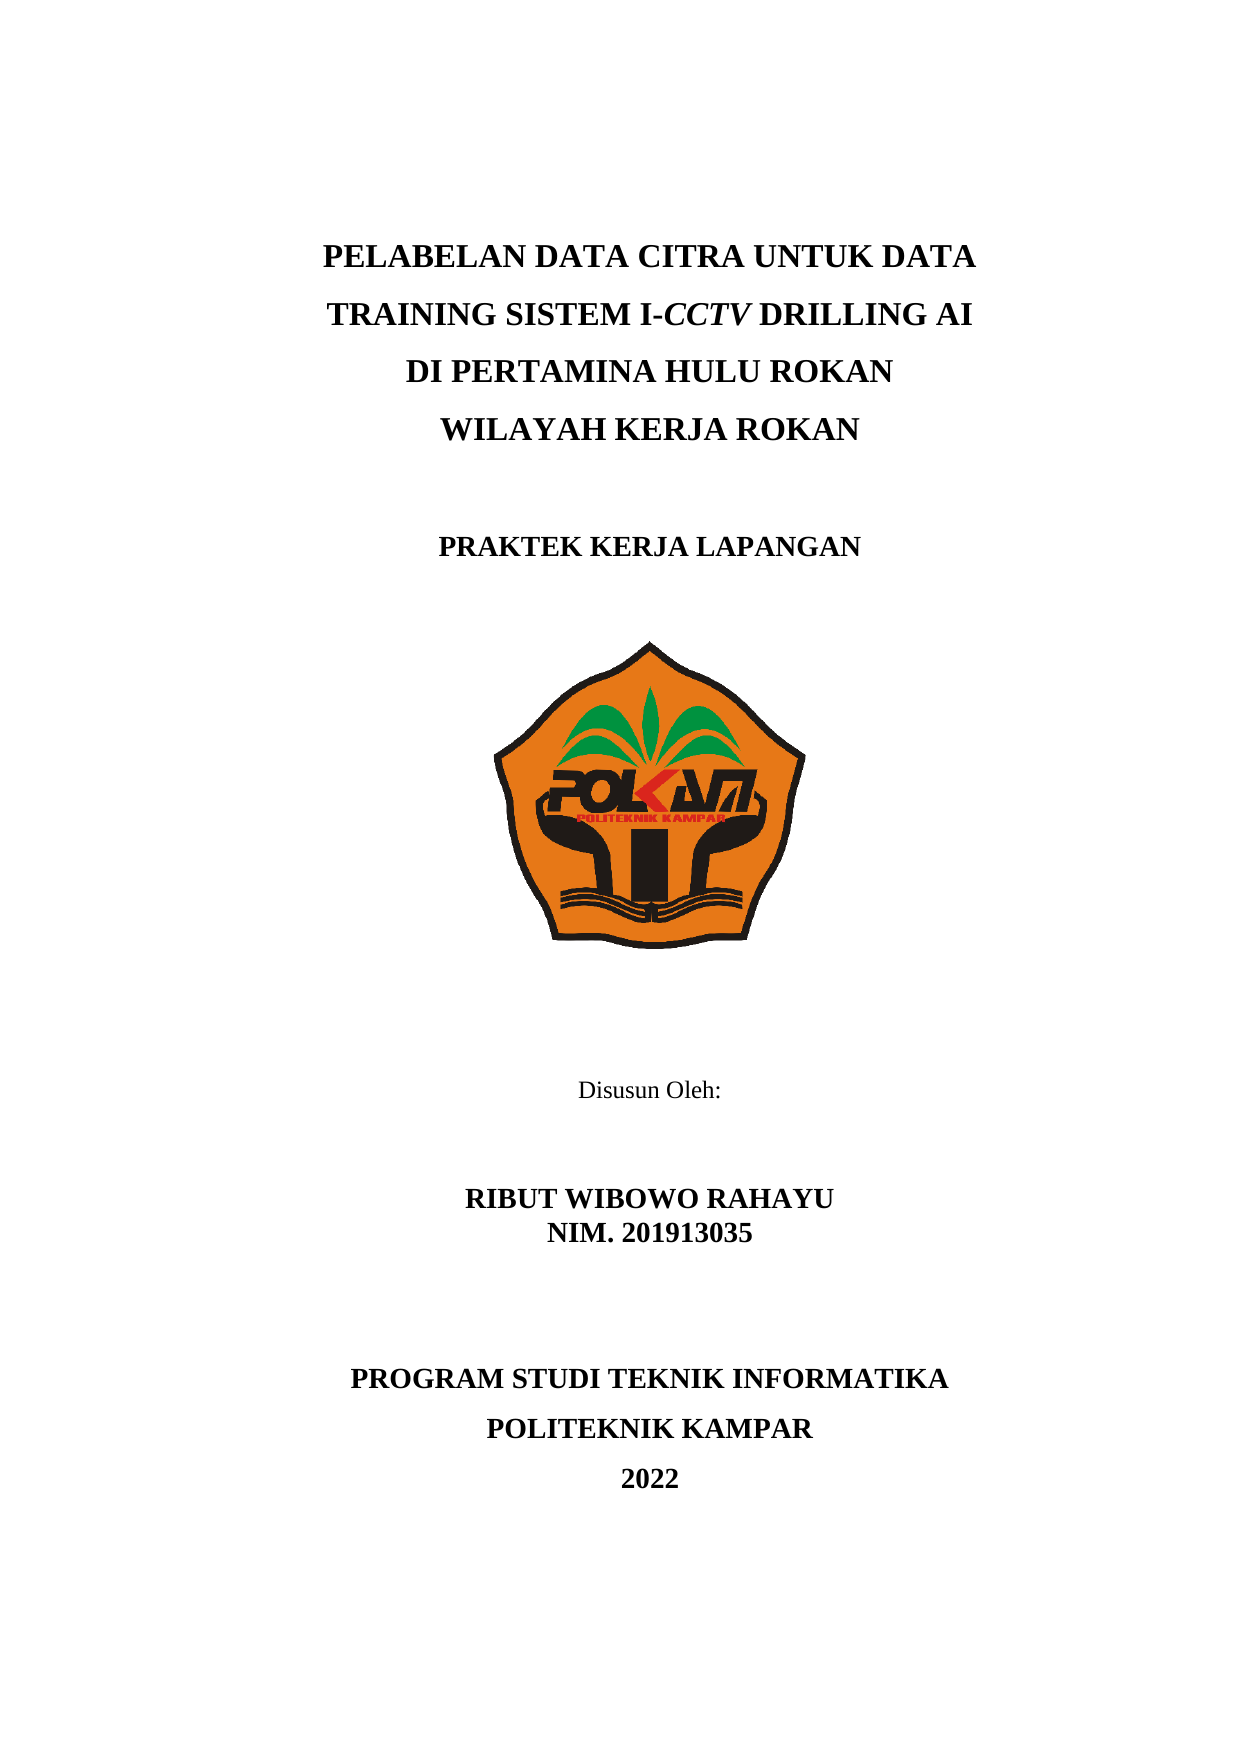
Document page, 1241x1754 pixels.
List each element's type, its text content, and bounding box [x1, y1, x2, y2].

text WILAYAH KERJA ROKAN [236, 409, 1063, 447]
text PROGRAM STUDI TEKNIK INFORMATIKA [236, 1361, 1063, 1394]
text PELABELAN DATA CITRA UNTUK DATA [236, 236, 1063, 274]
text NIM. 201913035 [236, 1215, 1063, 1248]
text TRAINING SISTEM I-CCTV DRILLING AI [236, 294, 1063, 332]
text 2022 [236, 1461, 1063, 1495]
picture [493, 641, 806, 949]
text PRAKTEK KERJA LAPANGAN [236, 529, 1063, 562]
text RIBUT WIBOWO RAHAYU [236, 1181, 1063, 1215]
text Disusun Oleh: [236, 1076, 1063, 1104]
text DI PERTAMINA HULU ROKAN [236, 351, 1063, 389]
text POLITEKNIK KAMPAR [236, 1411, 1063, 1444]
